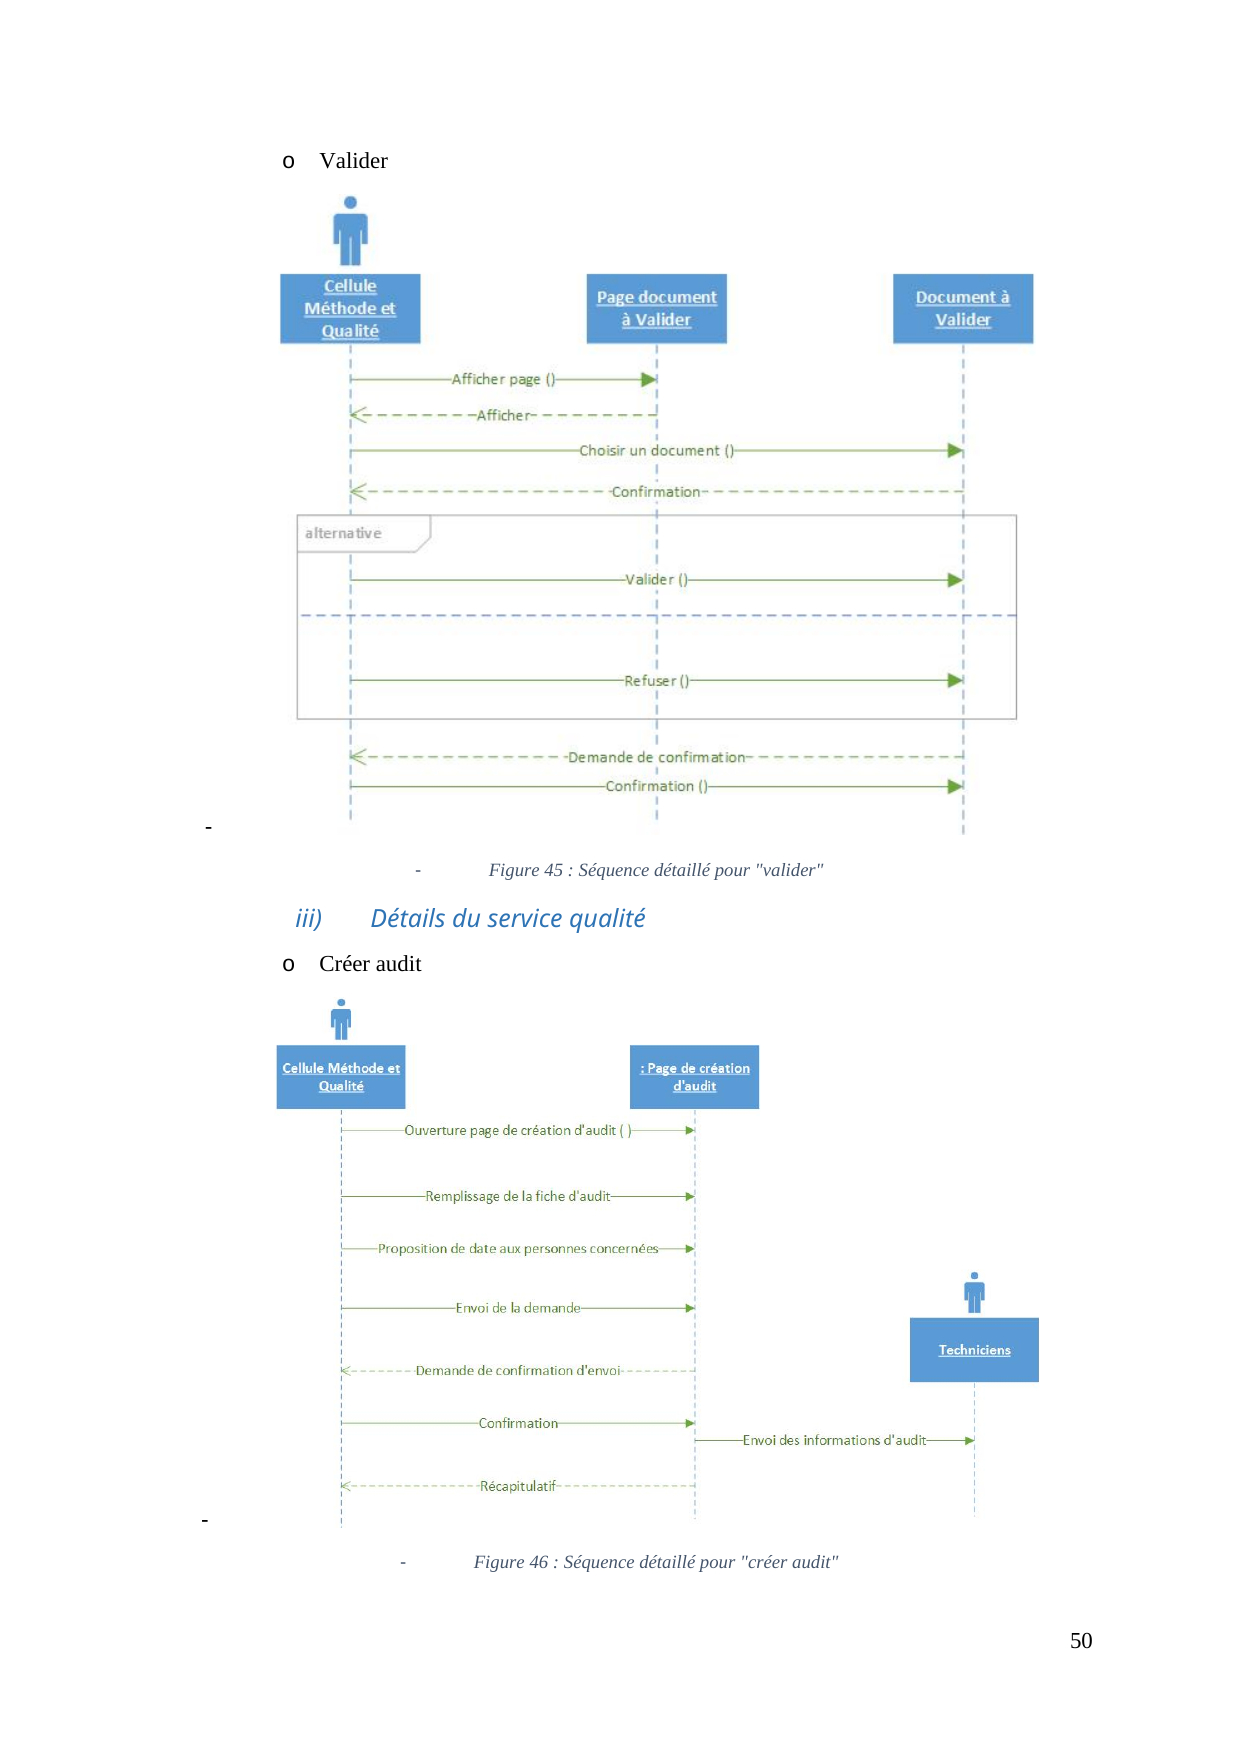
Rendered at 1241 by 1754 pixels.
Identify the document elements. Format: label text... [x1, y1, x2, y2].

list Créer audit [282, 950, 1093, 978]
subtitle Détails du service qualité [295, 901, 1093, 935]
picture [278, 194, 1036, 835]
picture [274, 997, 1040, 1528]
list Valider [282, 148, 1093, 176]
